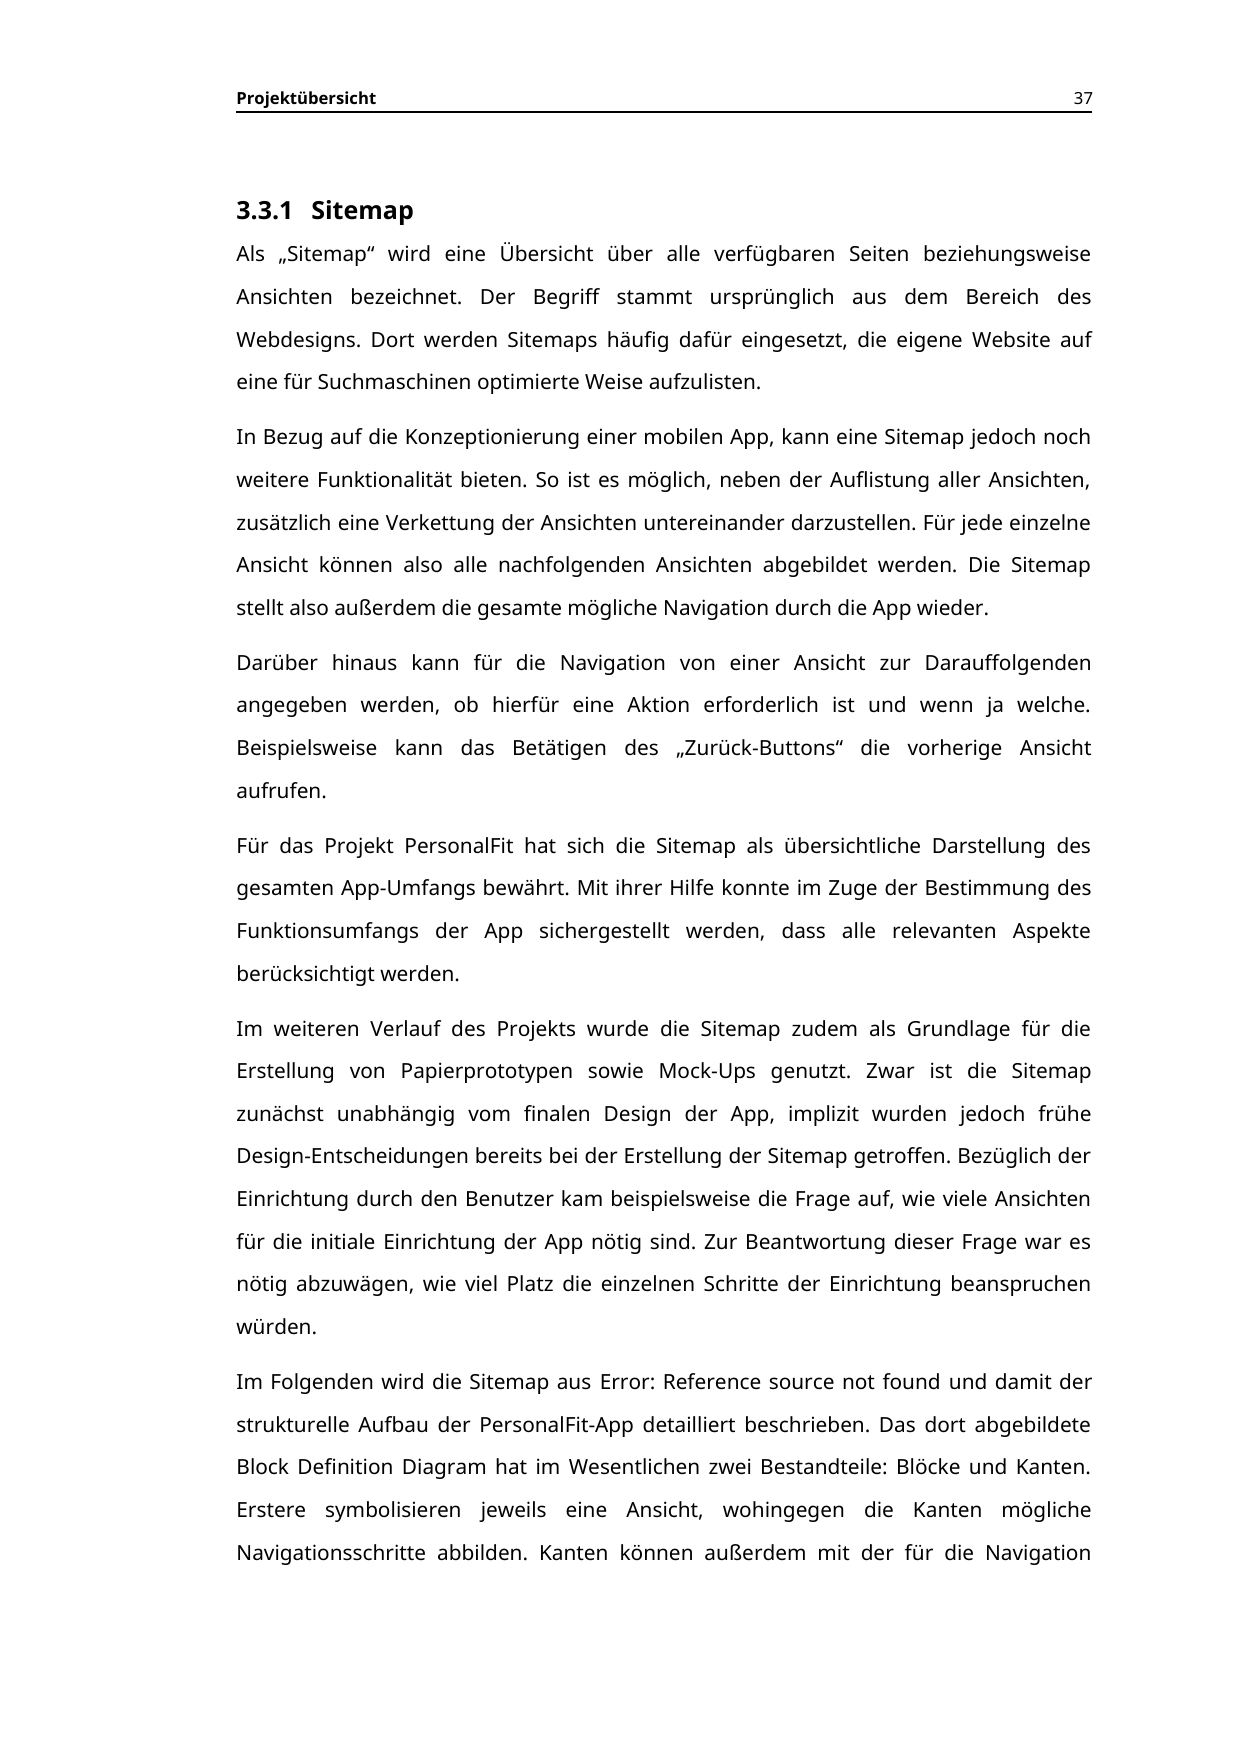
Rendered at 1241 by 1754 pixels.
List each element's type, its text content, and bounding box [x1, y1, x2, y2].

subtitle Sitemap [236, 193, 1092, 227]
text In Bezug auf die Konzeptionierung einer mobilen App, kann eine Sitemap jedoch noch weitere Funktionalität bieten. So ist es möglich, neben der Auflistung aller Ansichten, zusätzlich eine Verkettung der Ansichten untereinander darzustellen. Für jede einzelne Ansicht können also alle nachfolgenden Ansichten abgebildet werden. Die Sitemap stellt also außerdem die gesamte mögliche Navigation durch die App wieder. [236, 422, 1092, 621]
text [236, 1367, 1092, 1566]
text Für das Projekt PersonalFit hat sich die Sitemap als übersichtliche Darstellung des gesamten App-Umfangs bewährt. Mit ihrer Hilfe konnte im Zuge der Bestimmung des Funktionsumfangs der App sichergestellt werden, dass alle relevanten Aspekte berücksichtigt werden. [236, 831, 1092, 987]
text Darüber hinaus kann für die Navigation von einer Ansicht zur Darauffolgenden angegeben werden, ob hierfür eine Aktion erforderlich ist und wenn ja welche. Beispielsweise kann das Betätigen des „Zurück-Buttons“ die vorherige Ansicht aufrufen. [236, 648, 1092, 804]
text Im weiteren Verlauf des Projekts wurde die Sitemap zudem als Grundlage für die Erstellung von Papierprototypen sowie Mock-Ups genutzt. Zwar ist die Sitemap zunächst unabhängig vom finalen Design der App, implizit wurden jedoch frühe Design-Entscheidungen bereits bei der Erstellung der Sitemap getroffen. Bezüglich der Einrichtung durch den Benutzer kam beispielsweise die Frage auf, wie viele Ansichten für die initiale Einrichtung der App nötig sind. Zur Beantwortung dieser Frage war es nötig abzuwägen, wie viel Platz die einzelnen Schritte der Einrichtung beanspruchen würden. [236, 1014, 1092, 1341]
text Als „Sitemap“ wird eine Übersicht über alle verfügbaren Seiten beziehungsweise Ansichten bezeichnet. Der Begriff stammt ursprünglich aus dem Bereich des Webdesigns. Dort werden Sitemaps häufig dafür eingesetzt, die eigene Website auf eine für Suchmaschinen optimierte Weise aufzulisten. [236, 239, 1092, 396]
